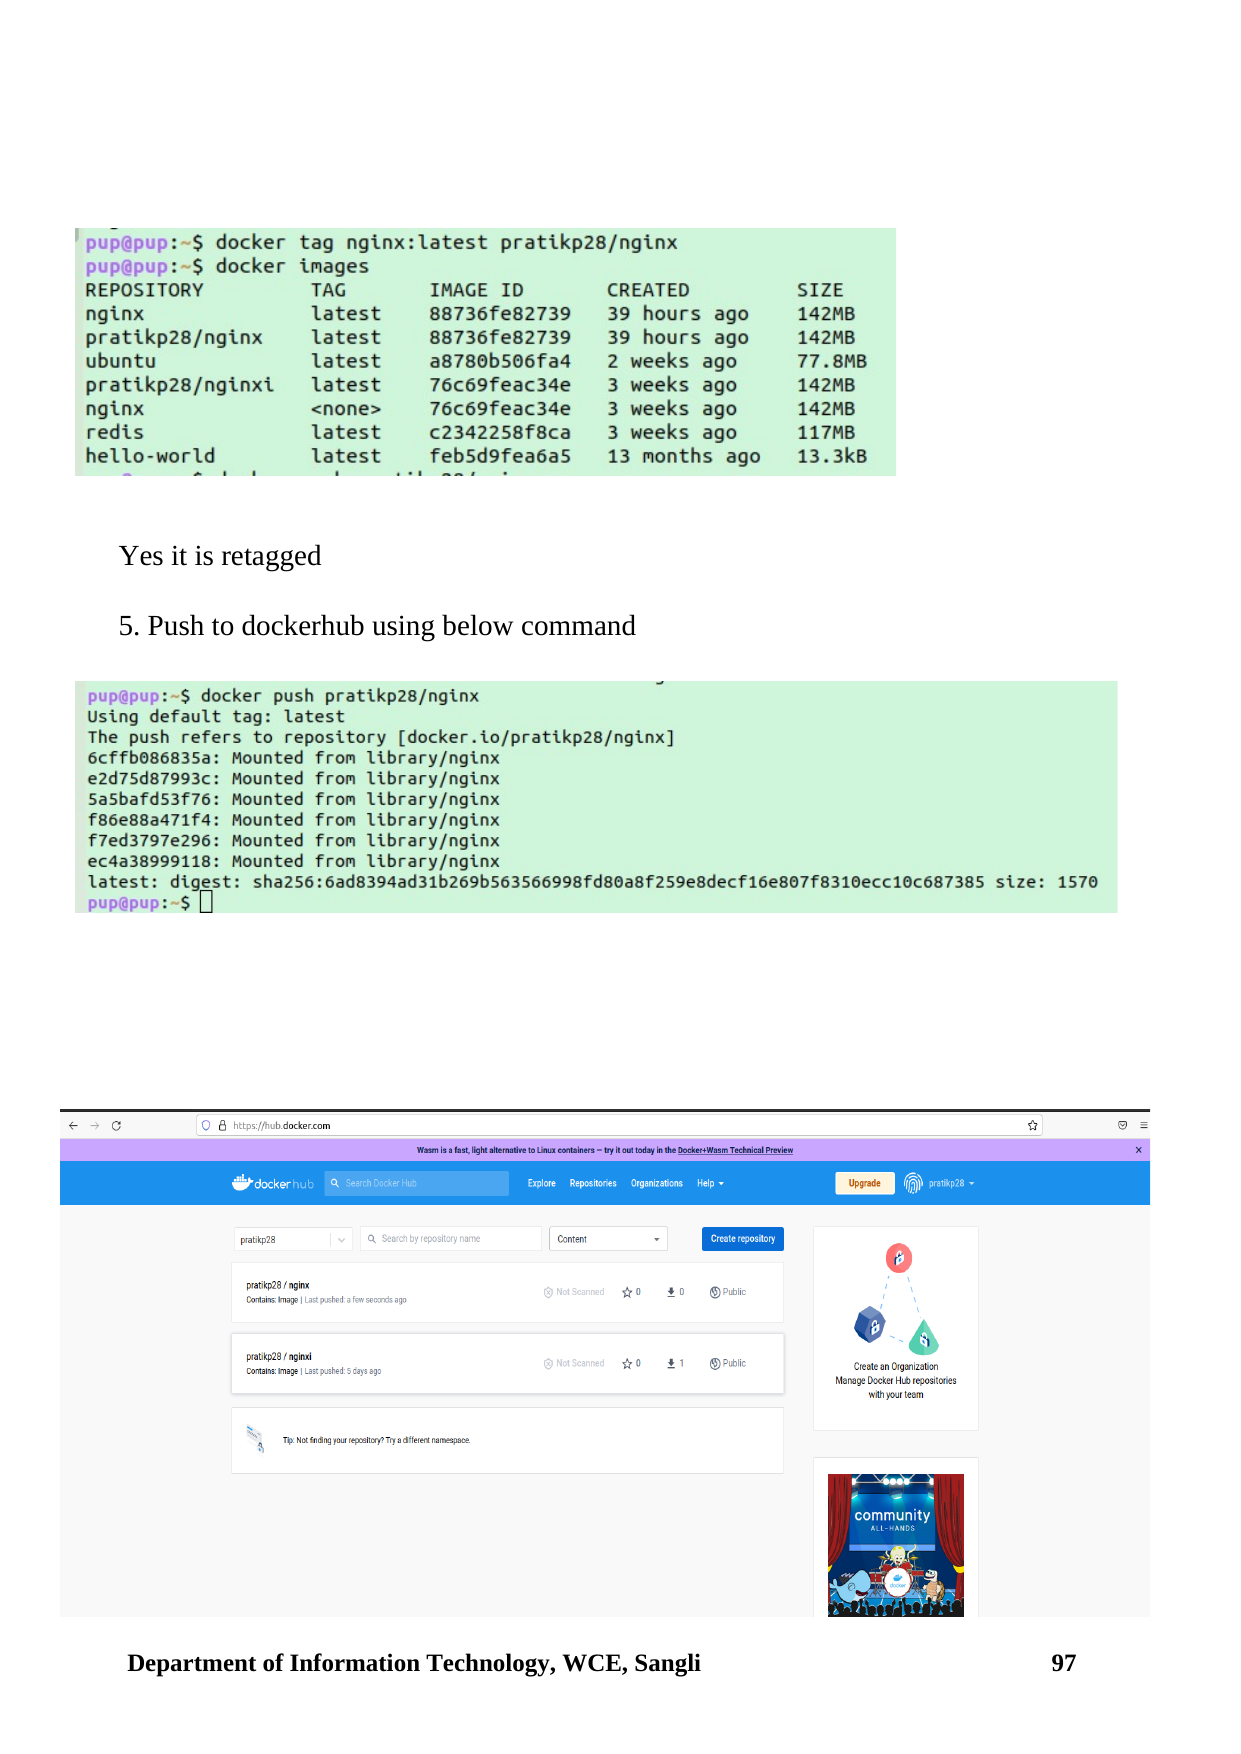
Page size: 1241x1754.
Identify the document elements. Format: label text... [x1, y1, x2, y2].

text Yes it is retagged [118, 538, 1052, 572]
picture [75, 228, 897, 476]
text 5. Push to dockerhub using below command [118, 608, 1052, 642]
picture [60, 1109, 1151, 1617]
picture [75, 681, 1118, 913]
